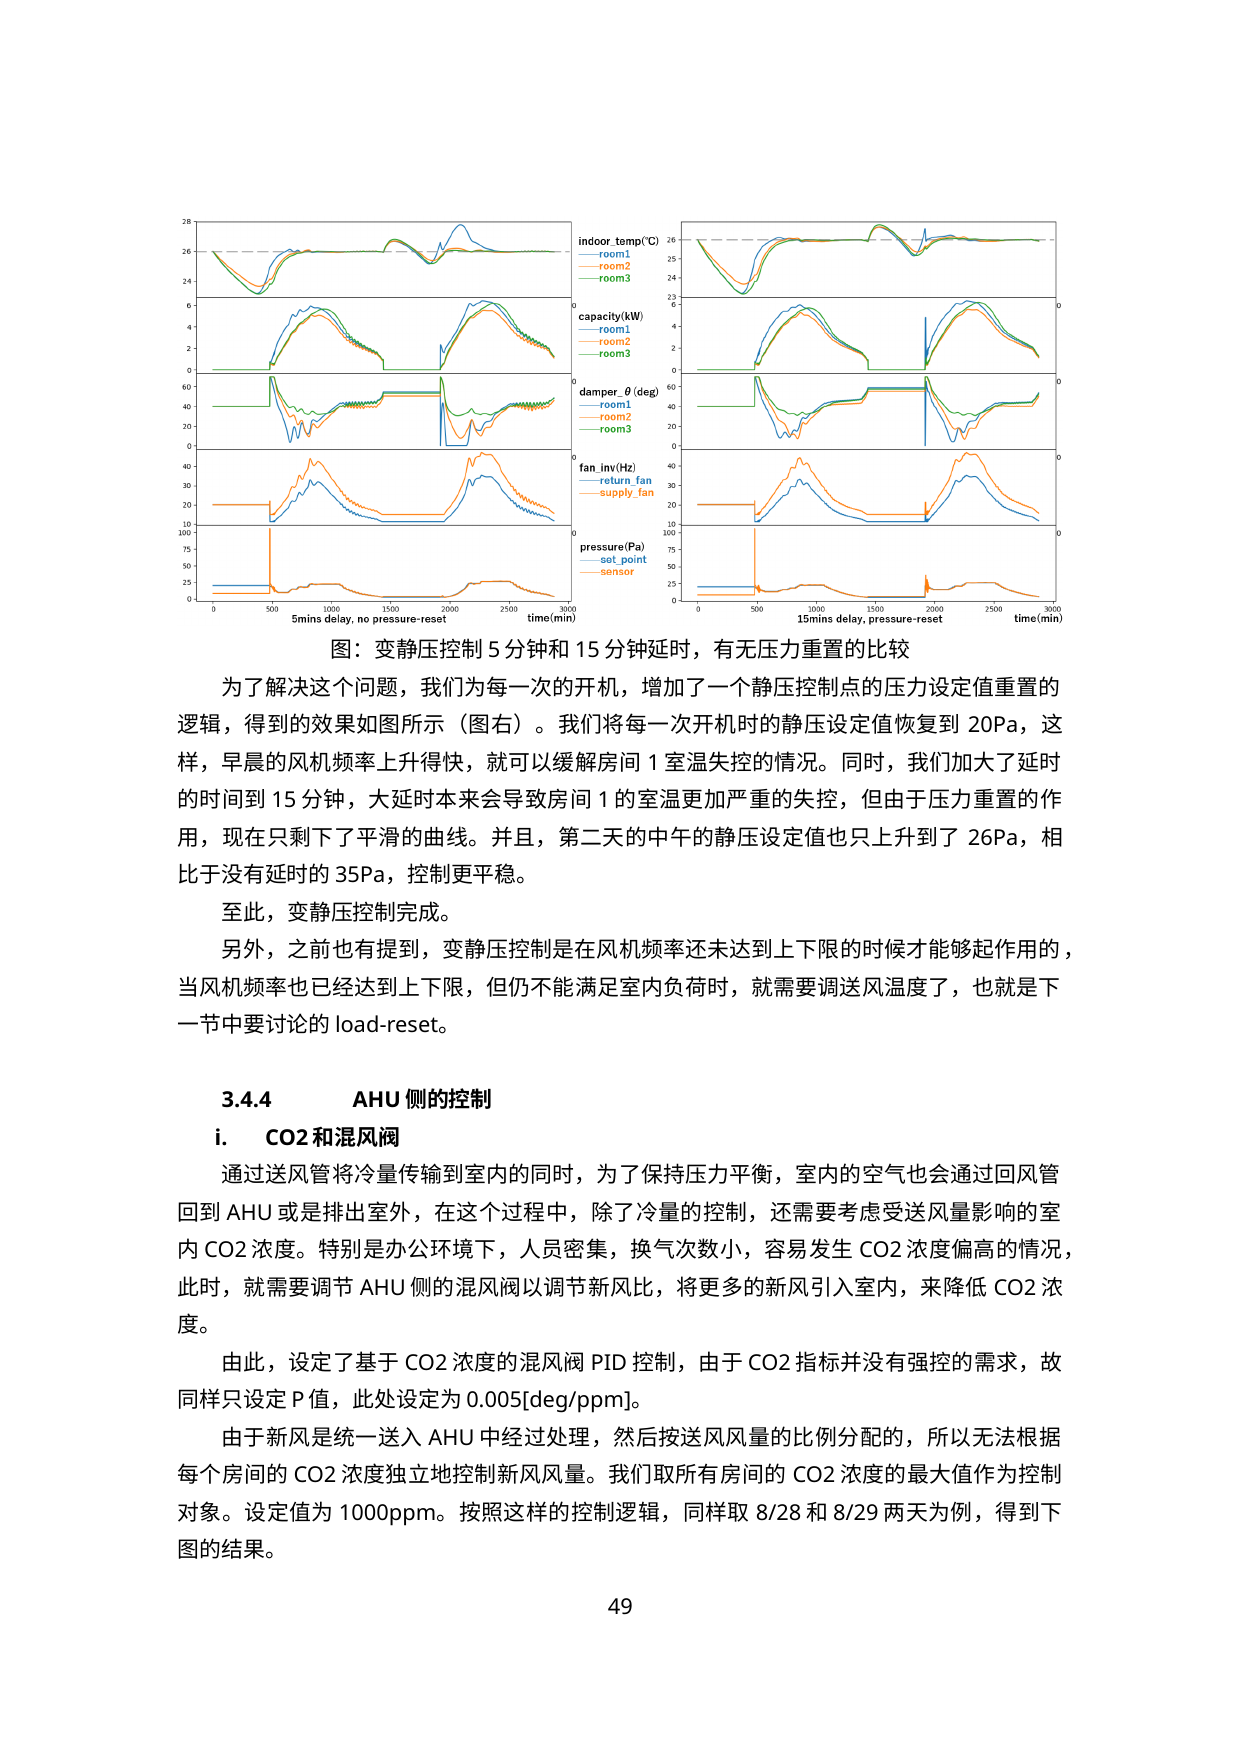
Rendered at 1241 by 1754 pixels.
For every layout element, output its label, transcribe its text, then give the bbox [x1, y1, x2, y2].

text 至此，变静压控制完成。 [177, 892, 1063, 929]
text 由于新风是统一送入AHU中经过处理，然后按送风风量的比例分配的，所以无法根据每个房间的CO2浓度独立地控制新风风量。我们取所有房间的CO2浓度的最大值作为控制对象。设定值为1000ppm。按照这样的控制逻辑，同样取8/28和8/29两天为例，得到下图的结果。 [177, 1417, 1063, 1567]
picture [177, 216, 1063, 626]
text 为了解决这个问题，我们为每一次的开机，增加了一个静压控制点的压力设定值重置的逻辑，得到的效果如图所示（图右）。我们将每一次开机时的静压设定值恢复到20Pa，这样，早晨的风机频率上升得快，就可以缓解房间1室温失控的情况。同时，我们加大了延时的时间到15分钟，大延时本来会导致房间1的室温更加严重的失控，但由于压力重置的作用，现在只剩下了平滑的曲线。并且，第二天的中午的静压设定值也只上升到了26Pa，相比于没有延时的35Pa，控制更平稳。 [177, 667, 1063, 892]
text 由此，设定了基于CO2浓度的混风阀PID控制，由于CO2指标并没有强控的需求，故同样只设定P值，此处设定为0.005[deg/ppm]。 [177, 1342, 1063, 1417]
subtitle AHU侧的控制 [177, 1079, 1063, 1117]
text 另外，之前也有提到，变静压控制是在风机频率还未达到上下限的时候才能够起作用的，当风机频率也已经达到上下限，但仍不能满足室内负荷时，就需要调送风温度了，也就是下一节中要讨论的load-reset。 [177, 929, 1063, 1042]
subtitle CO2和混风阀 [227, 1117, 1063, 1154]
text 通过送风管将冷量传输到室内的同时，为了保持压力平衡，室内的空气也会通过回风管回到AHU或是排出室外，在这个过程中，除了冷量的控制，还需要考虑受送风量影响的室内CO2浓度。特别是办公环境下，人员密集，换气次数小，容易发生CO2浓度偏高的情况，此时，就需要调节AHU侧的混风阀以调节新风比，将更多的新风引入室内，来降低CO2浓度。 [177, 1154, 1063, 1342]
text 图：变静压控制5分钟和15分钟延时，有无压力重置的比较 [177, 629, 1063, 667]
